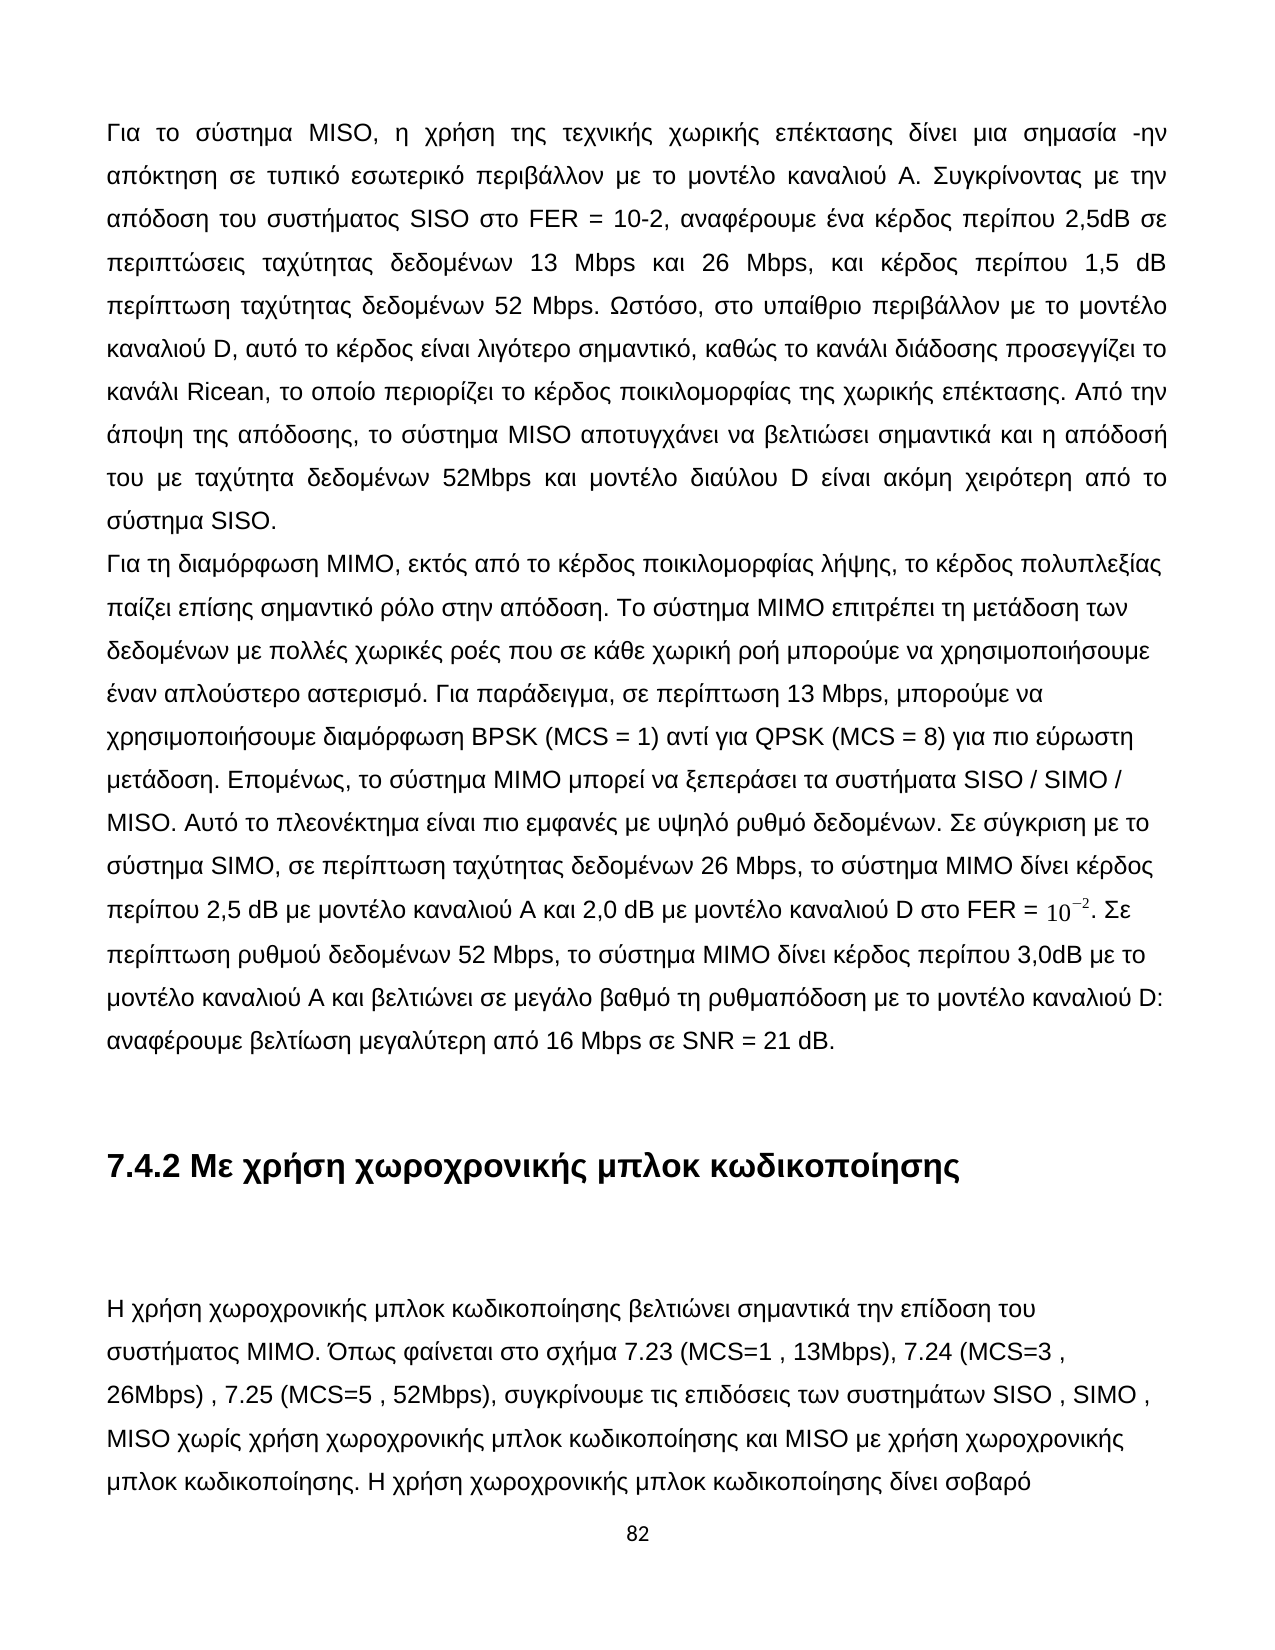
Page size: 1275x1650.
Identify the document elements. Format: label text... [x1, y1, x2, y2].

text 7.4.2 Με χρήση χωροχρονικής μπλοκ κωδικοποίησης [106, 1146, 1169, 1184]
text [106, 1294, 1169, 1496]
text Για το σύστημα MISO, η χρήση της τεχνικής χωρικής επέκτασης δίνει μια σημασία -ην απόκτηση σε τυπικό εσωτερικό περιβάλλον με το μοντέλο καναλιού Α. Συγκρίνοντας με την απόδοση του συστήματος SISO στο FER = 10-2, αναφέρουμε ένα κέρδος περίπου 2,5dB σε περιπτώσεις ταχύτητας δεδομένων 13 Mbps και 26 Mbps, και κέρδος περίπου 1,5 dB περίπτωση ταχύτητας δεδομένων 52 Mbps. Ωστόσο, στο υπαίθριο περιβάλλον με το μοντέλο καναλιού D, αυτό το κέρδος είναι λιγότερο σημαντικό, καθώς το κανάλι διάδοσης προσεγγίζει το κανάλι Ricean, το οποίο περιορίζει το κέρδος ποικιλομορφίας της χωρικής επέκτασης. Από την άποψη της απόδοσης, το σύστημα MISO αποτυγχάνει να βελτιώσει σημαντικά και η απόδοσή του με ταχύτητα δεδομένων 52Mbps και μοντέλο διαύλου D είναι ακόμη χειρότερη από το σύστημα SISO. [106, 118, 1169, 535]
text Για τη διαμόρφωση MIMO, εκτός από το κέρδος ποικιλομορφίας λήψης, το κέρδος πολυπλεξίας παίζει επίσης σημαντικό ρόλο στην απόδοση. Το σύστημα MIMO επιτρέπει τη μετάδοση των δεδομένων με πολλές χωρικές ροές που σε κάθε χωρική ροή μπορούμε να χρησιμοποιήσουμε έναν απλούστερο αστερισμό. Για παράδειγμα, σε περίπτωση 13 Mbps, μπορούμε να χρησιμοποιήσουμε διαμόρφωση BPSK (MCS = 1) αντί για QPSK (MCS = 8) για πιο εύρωστη μετάδοση. Επομένως, το σύστημα MIMO μπορεί να ξεπεράσει τα συστήματα SISO / SIMO / MISO. Αυτό το πλεονέκτημα είναι πιο εμφανές με υψηλό ρυθμό δεδομένων. Σε σύγκριση με το σύστημα SIMO, σε περίπτωση ταχύτητας δεδομένων 26 Mbps, το σύστημα MIMO δίνει κέρδος περίπου 2,5 dB με μοντέλο καναλιού A και 2,0 dB με μοντέλο καναλιού D στο FER = . Σε περίπτωση ρυθμού δεδομένων 52 Mbps, το σύστημα MIMO δίνει κέρδος περίπου 3,0dB με το μοντέλο καναλιού Α και βελτιώνει σε μεγάλο βαθμό τη ρυθμαπόδοση με το μοντέλο καναλιού D: αναφέρουμε βελτίωση μεγαλύτερη από 16 Mbps σε SNR = 21 dB. [106, 549, 1169, 1055]
